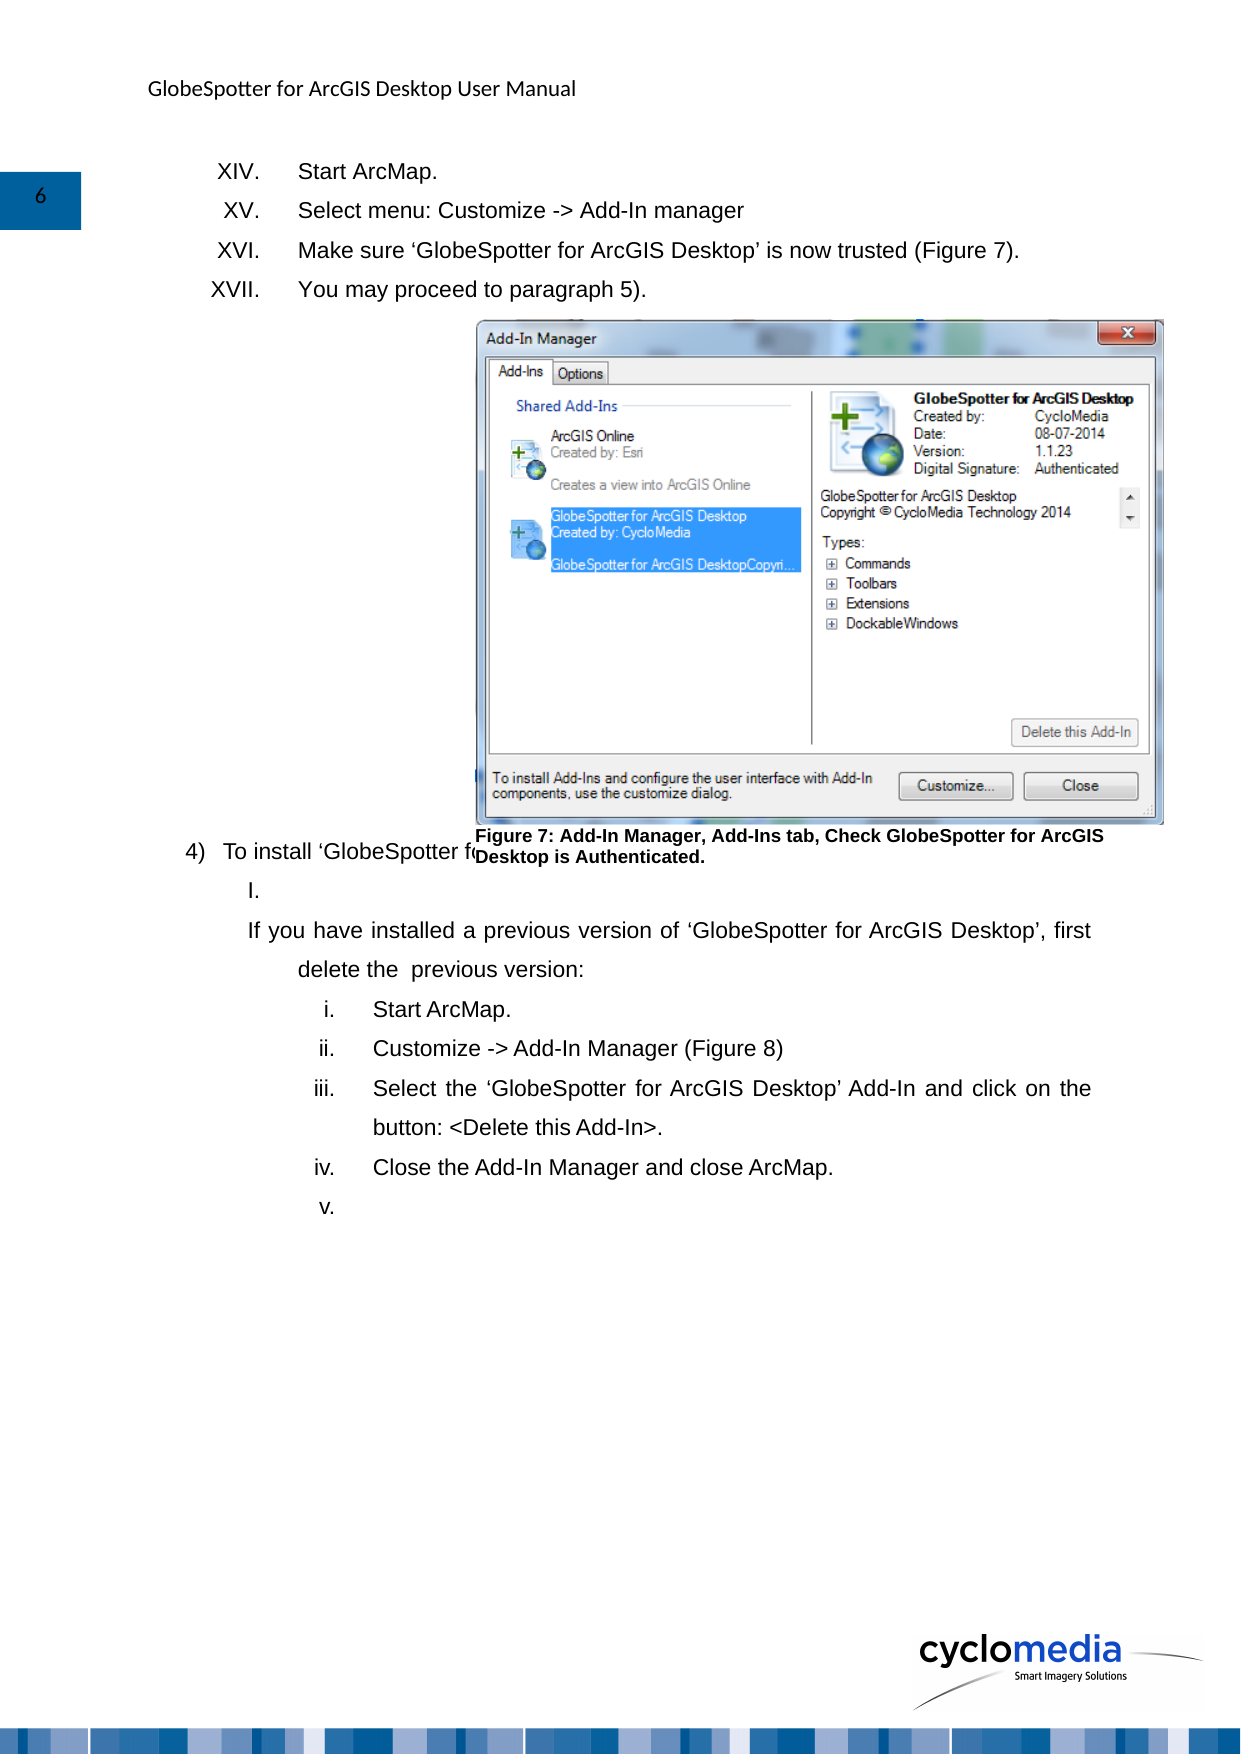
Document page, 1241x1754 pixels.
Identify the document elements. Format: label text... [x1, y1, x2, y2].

list If you have installed a previous version of ‘GlobeSpotter for ArcGIS Desktop’, first delete the previous version: [260, 877, 1093, 983]
picture [0, 1727, 1241, 1754]
list Start ArcMap. [260, 158, 1093, 184]
picture [912, 1634, 1204, 1711]
list Close the Add-In Manager and close ArcMap. [335, 1154, 1093, 1180]
list Customize -> Add-In Manager (Figure 9) [335, 1035, 1093, 1062]
list Select the ‘GlobeSpotter for ArcGIS Desktop’ Add-In and click on the button: <Delete this Add-In>. [335, 1075, 1093, 1141]
list Start ArcMap. [335, 996, 1093, 1022]
picture [475, 319, 1164, 825]
list Select menu: Customize -> Add-In manager [260, 197, 1093, 224]
